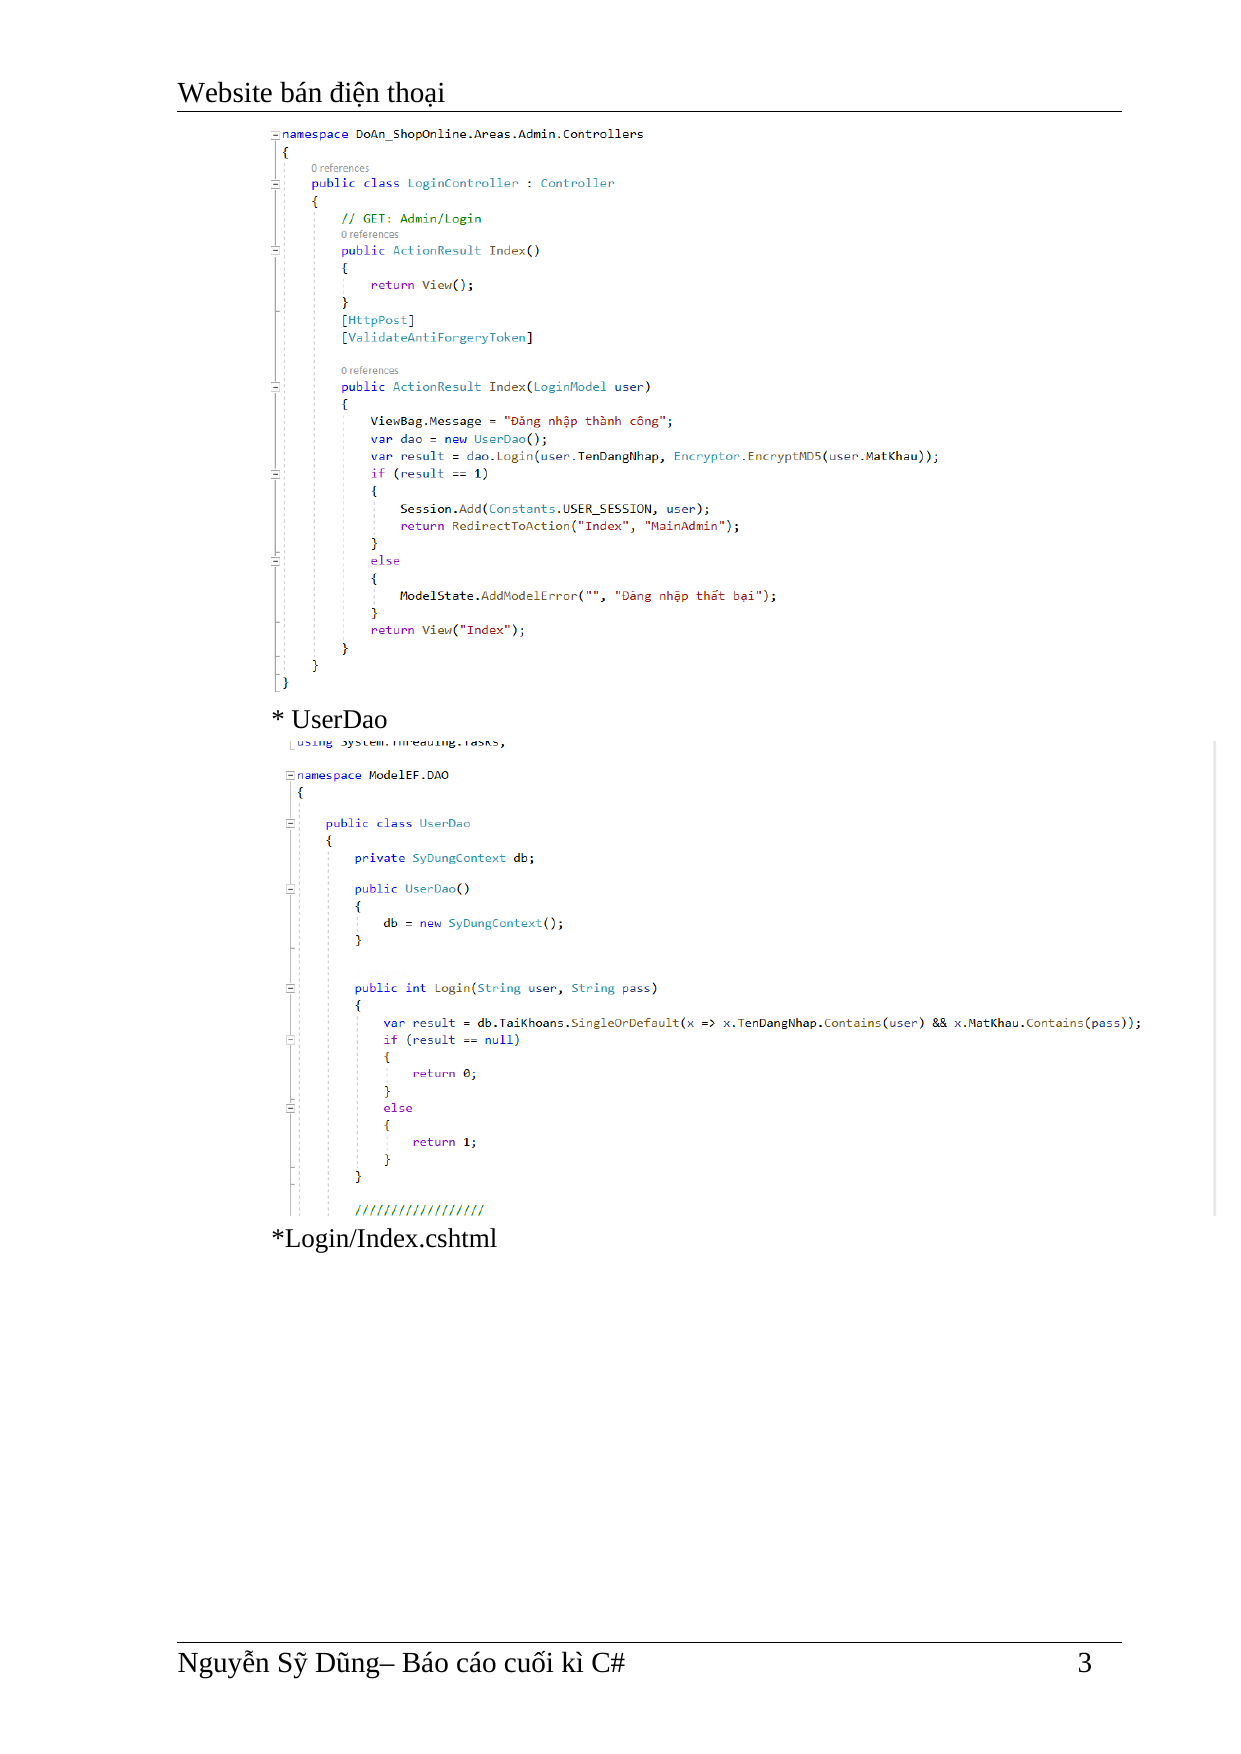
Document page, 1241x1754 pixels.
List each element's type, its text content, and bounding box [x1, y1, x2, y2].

picture [271, 741, 1217, 1216]
list * UserDao [271, 703, 1122, 734]
list *Login/Index.cshtml [271, 1222, 1122, 1253]
picture [271, 118, 1217, 696]
